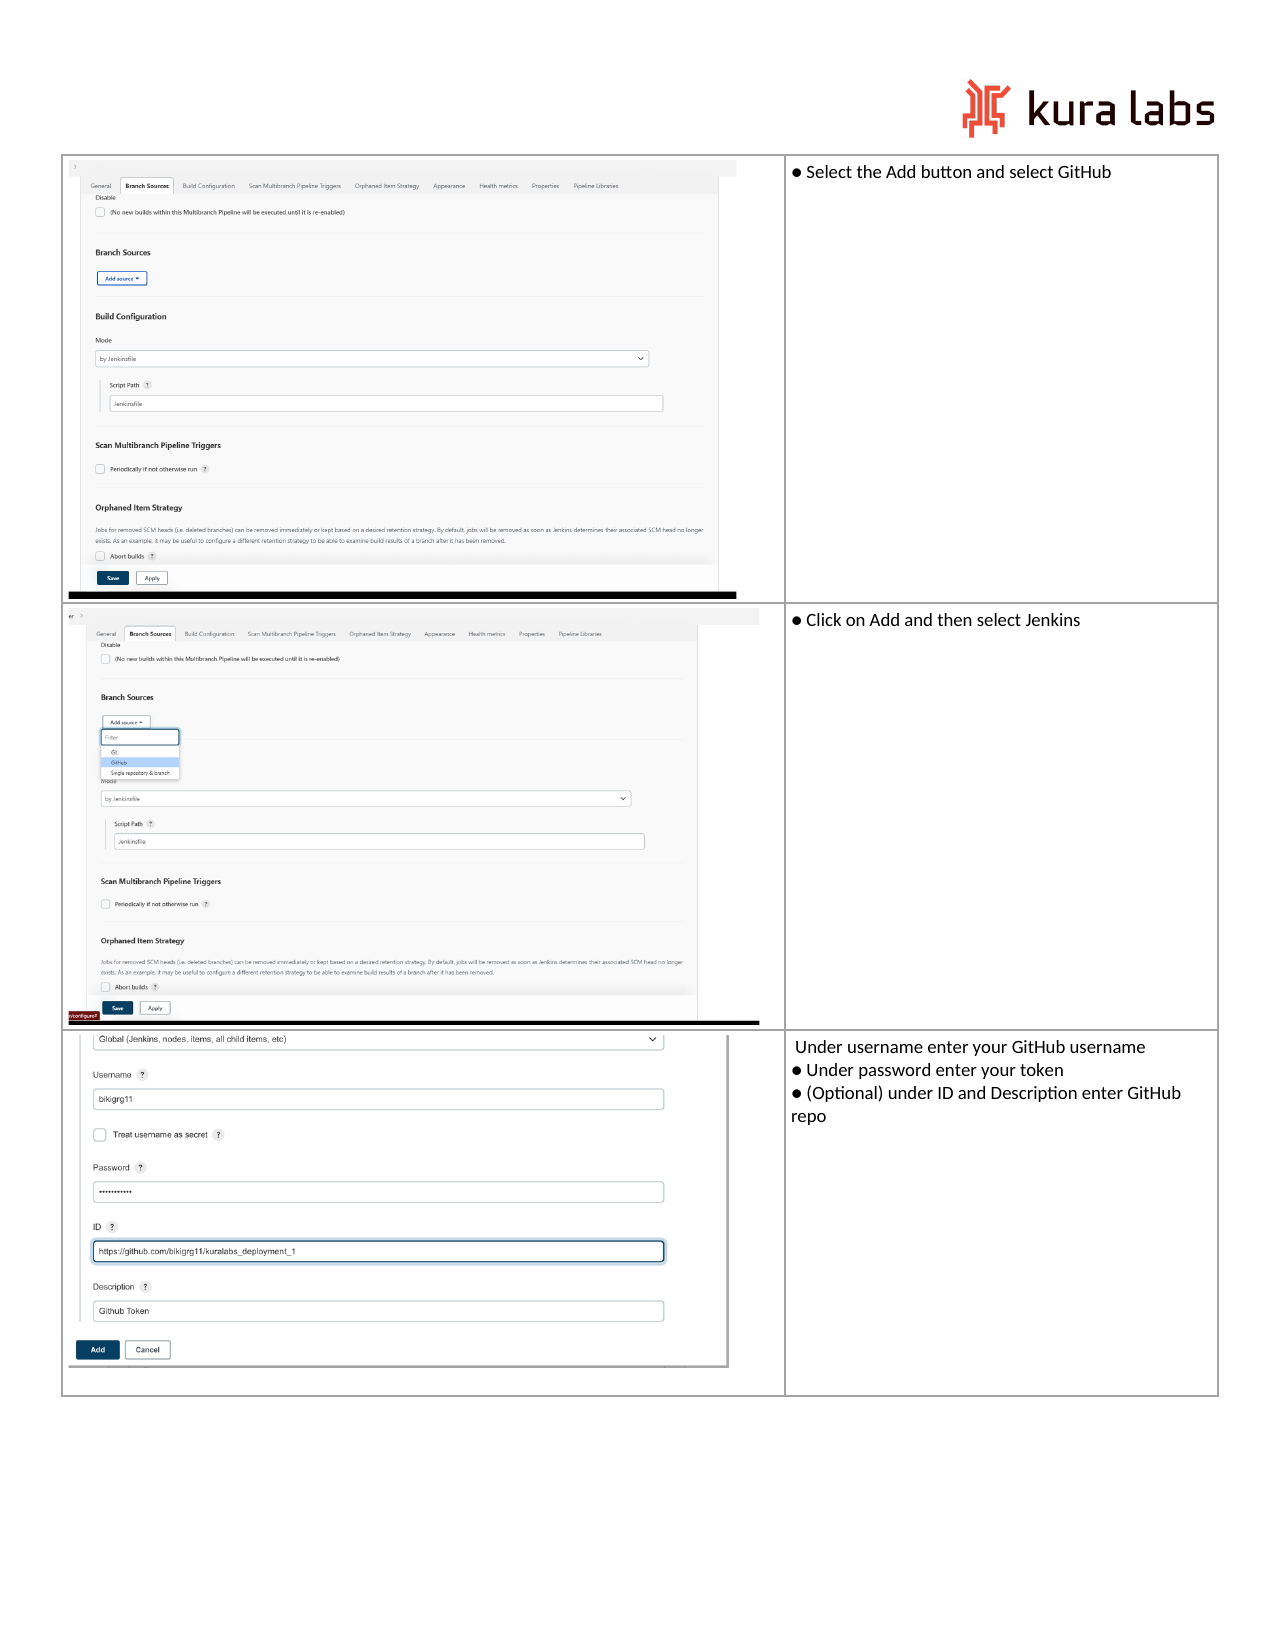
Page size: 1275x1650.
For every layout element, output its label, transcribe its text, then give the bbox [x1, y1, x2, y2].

table_cell Under username enter your GitHub username ● Under password enter your token ● (Optional) under ID and Description enter GitHub repo [786, 1031, 1217, 1395]
picture [68, 1035, 729, 1368]
table_cell ● Select the Add button and select GitHub [786, 156, 1217, 602]
table_cell [63, 156, 784, 602]
table_cell ● Click on Add and then select Jenkins [786, 604, 1217, 1029]
picture [68, 608, 760, 1025]
table_cell [63, 604, 784, 1029]
picture [962, 75, 1219, 144]
table_cell [63, 1031, 784, 1395]
picture [68, 160, 737, 599]
